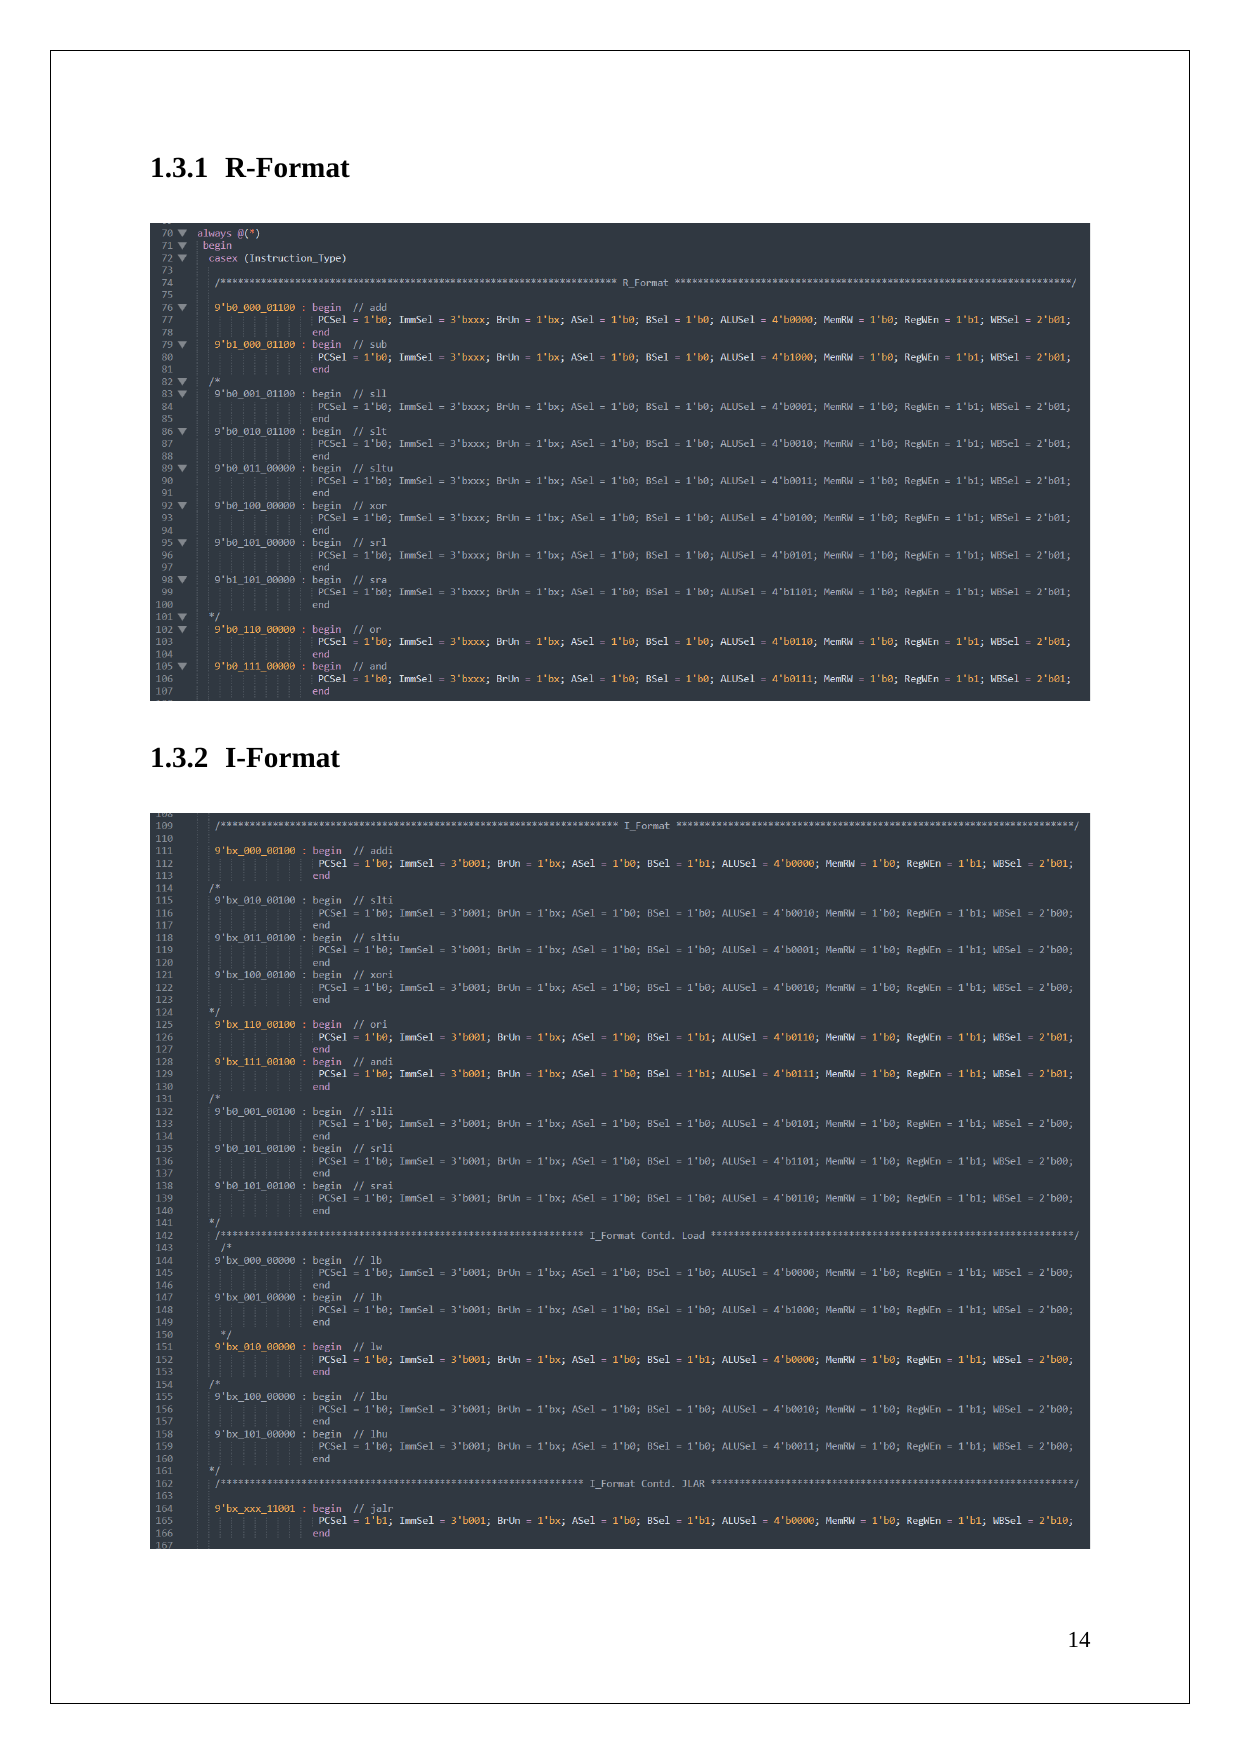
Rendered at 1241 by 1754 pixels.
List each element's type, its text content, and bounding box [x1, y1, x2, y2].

subtitle R-Format [150, 150, 1090, 183]
picture [150, 813, 1091, 1549]
subtitle I-Format [150, 740, 1090, 773]
picture [150, 223, 1091, 701]
